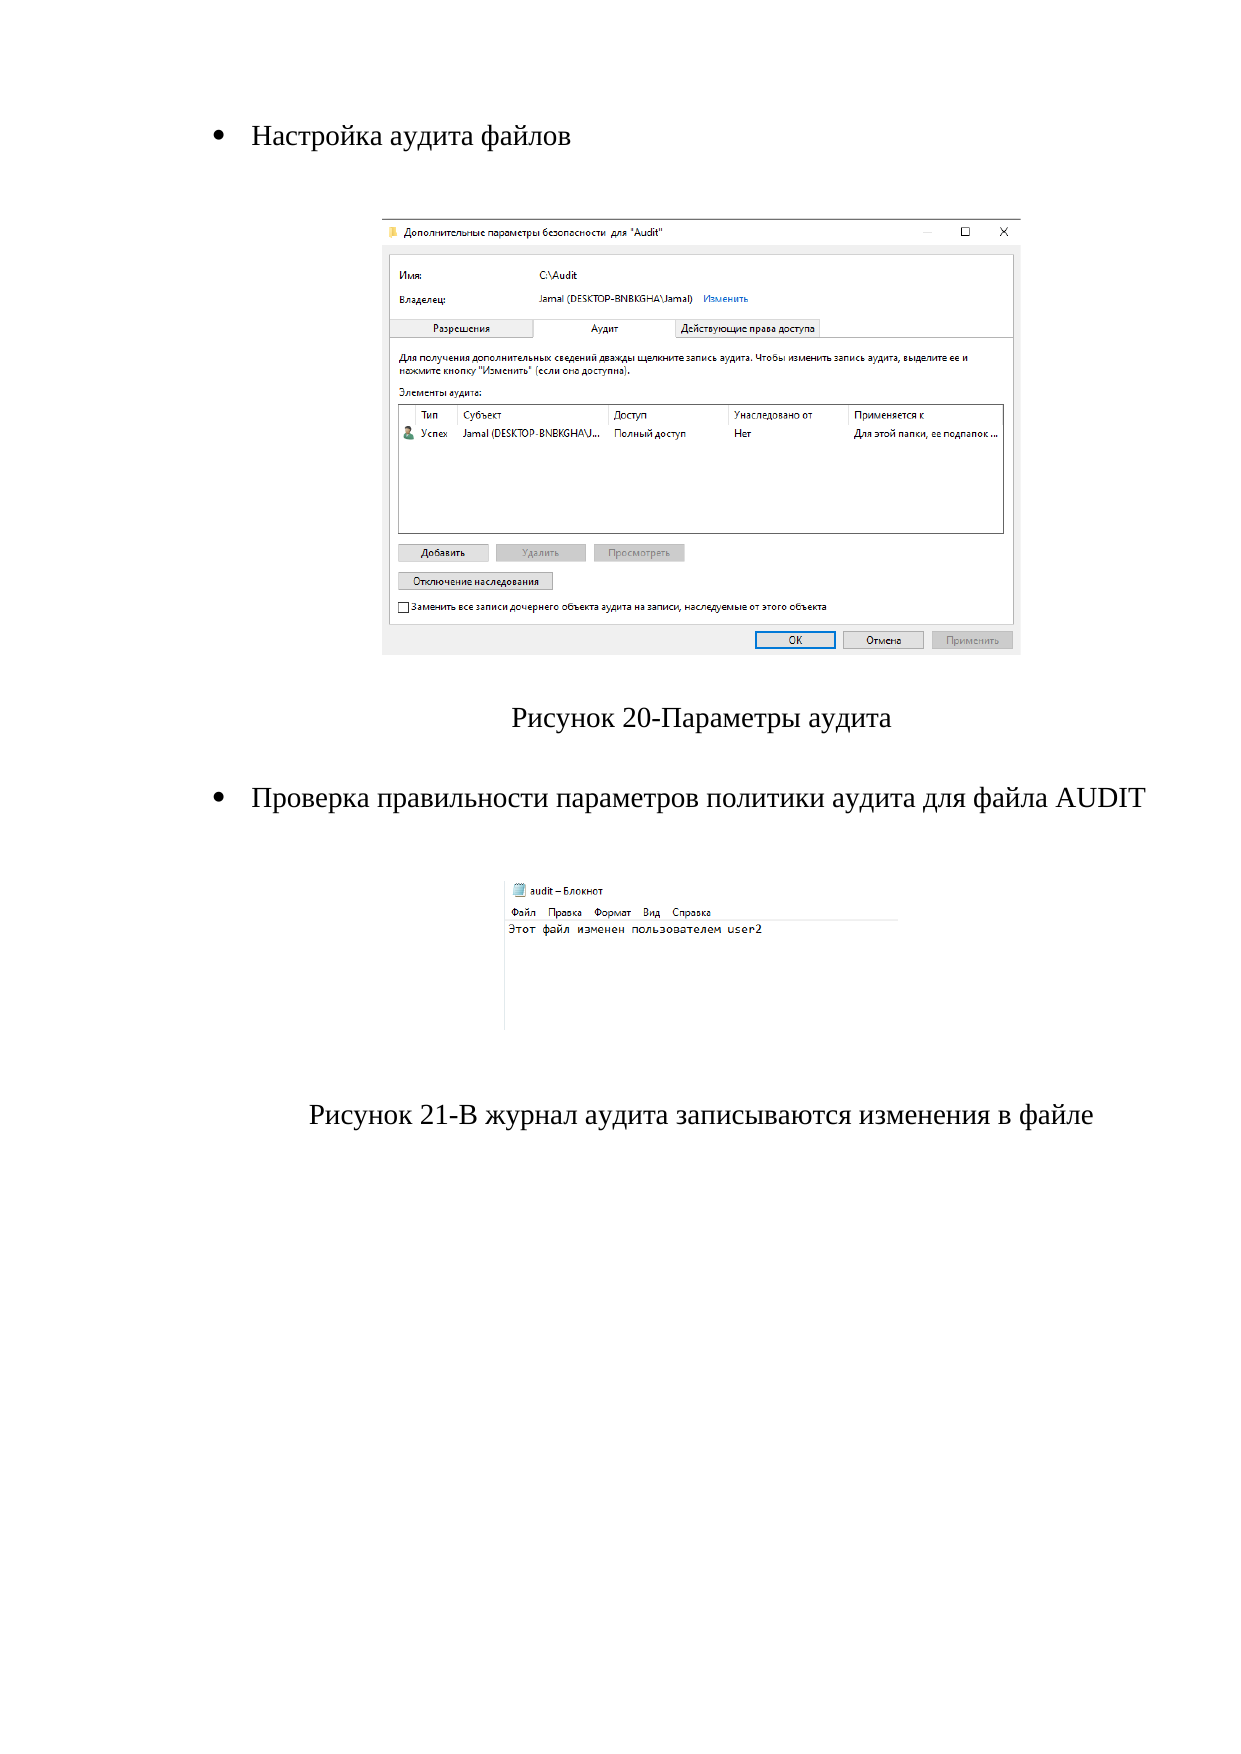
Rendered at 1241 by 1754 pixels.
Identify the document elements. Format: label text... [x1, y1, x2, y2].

list Рисунок 21-В журнал аудита записываются изменения в файле [251, 1097, 1152, 1130]
picture [382, 218, 1021, 655]
picture [504, 881, 898, 1030]
list Настройка аудита файлов [213, 118, 1152, 152]
text Рисунок 20-Параметры аудита [251, 701, 1152, 734]
list Проверка правильности параметров политики аудита для файла AUDIT [213, 780, 1152, 814]
